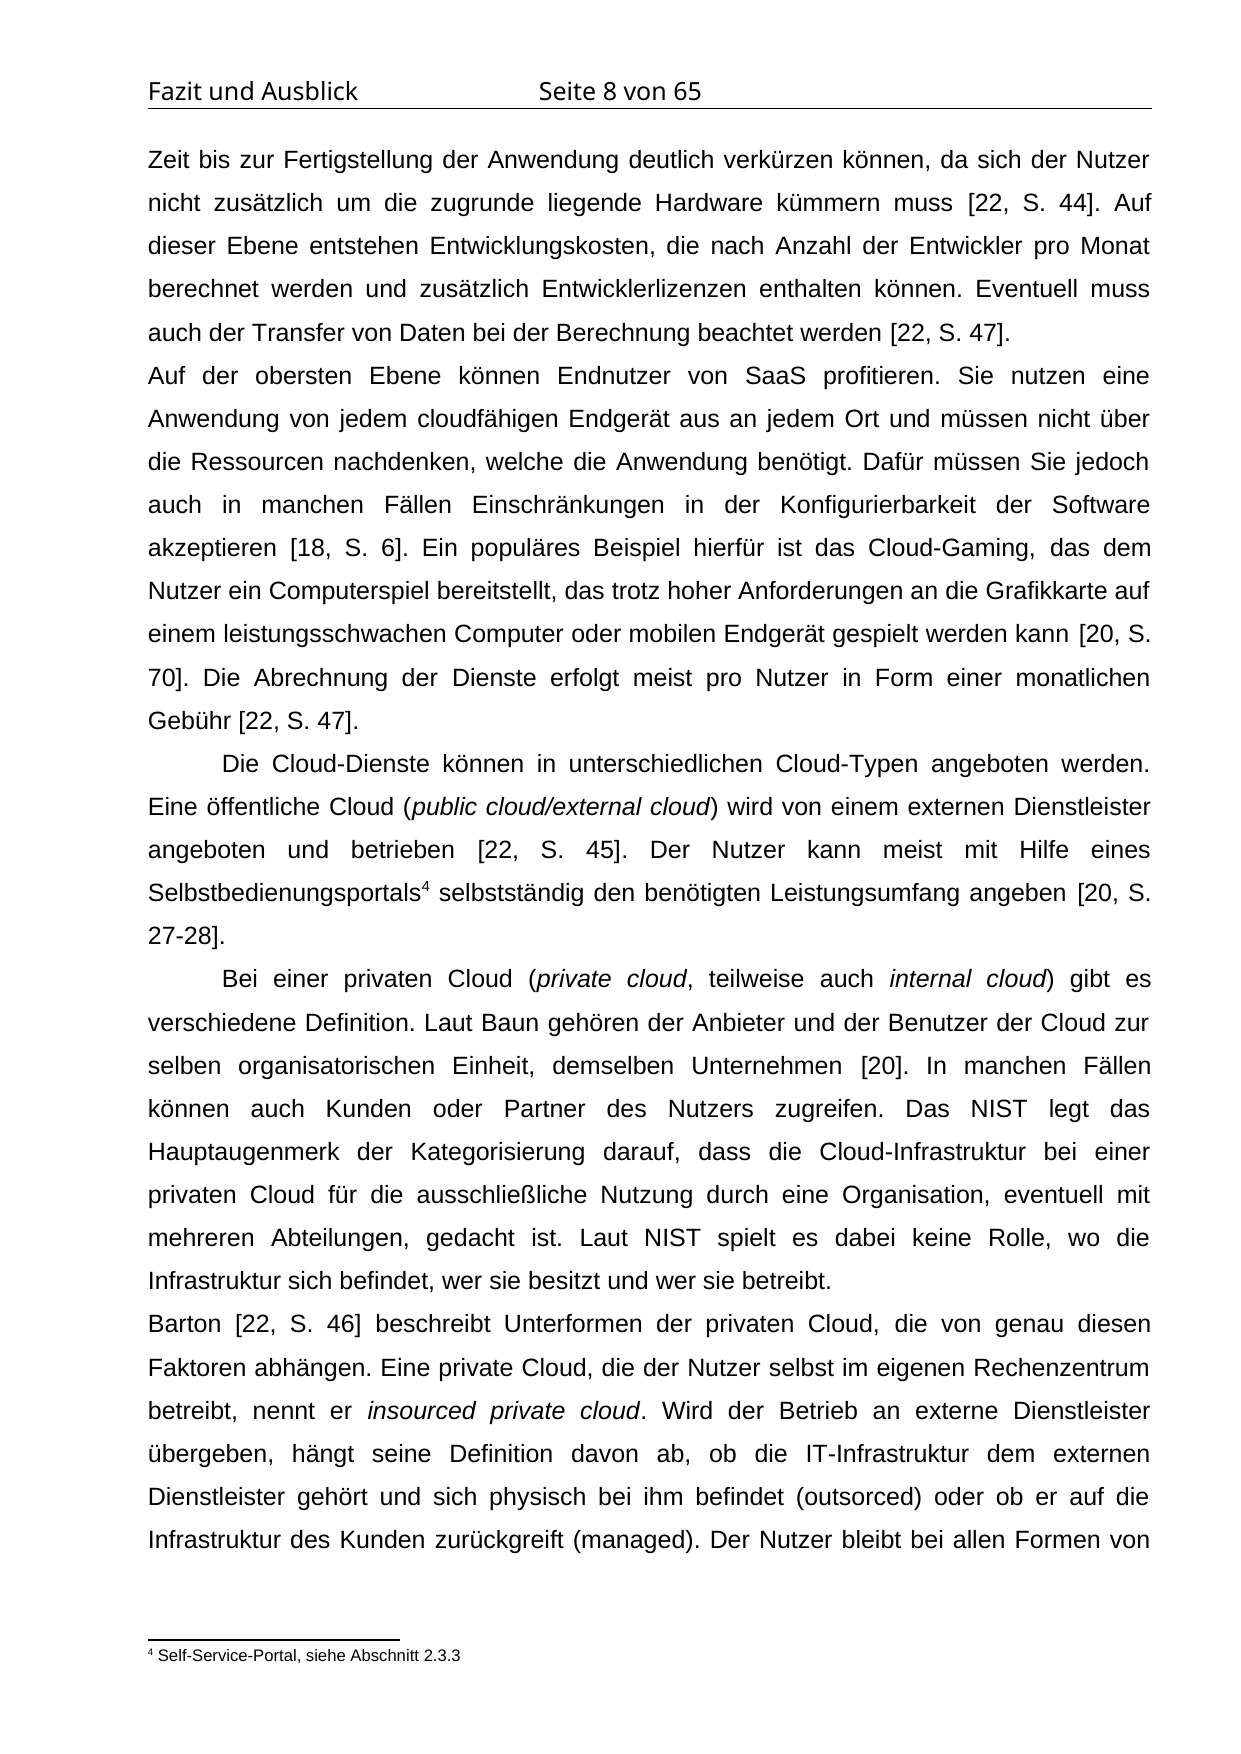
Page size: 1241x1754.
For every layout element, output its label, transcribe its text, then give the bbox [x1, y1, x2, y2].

text Auf der obersten Ebene können Endnutzer von SaaS profitieren. Sie nutzen eine Anwendung von jedem cloudfähigen Endgerät aus an jedem Ort und müssen nicht über die Ressourcen nachdenken, welche die Anwendung benötigt. Dafür müssen Sie jedoch auch in manchen Fällen Einschränkungen in der Konfigurierbarkeit der Software akzeptieren . Ein populäres Beispiel hierfür ist das Cloud-Gaming, das dem Nutzer ein Computerspiel bereitstellt, das trotz hoher Anforderungen an die Grafikkarte auf einem leistungsschwachen Computer oder mobilen Endgerät gespielt werden kann . Die Abrechnung der Dienste erfolgt meist pro Nutzer in Form einer monatlichen Gebühr . [148, 361, 1152, 734]
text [148, 145, 1152, 346]
text Die Cloud-Dienste können in unterschiedlichen Cloud-Typen angeboten werden. Eine öffentliche Cloud (public cloud/external cloud) wird von einem externen Dienstleister angeboten und betrieben . Der Nutzer kann meist mit Hilfe eines Selbstbedienungsportals selbstständig den benötigten Leistungsumfang angeben . [148, 749, 1152, 950]
text Bei einer privaten Cloud (private cloud, teilweise auch internal cloud) gibt es verschiedene Definition. Laut Baun gehören der Anbieter und der Benutzer der Cloud zur selben organisatorischen Einheit, demselben Unternehmen . In manchen Fällen können auch Kunden oder Partner des Nutzers zugreifen. Das NIST legt das Hauptaugenmerk der Kategorisierung darauf, dass die Cloud-Infrastruktur bei einer privaten Cloud für die ausschließliche Nutzung durch eine Organisation, eventuell mit mehreren Abteilungen, gedacht ist. Laut NIST spielt es dabei keine Rolle, wo die Infrastruktur sich befindet, wer sie besitzt und wer sie betreibt. [148, 964, 1152, 1295]
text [148, 1309, 1152, 1554]
